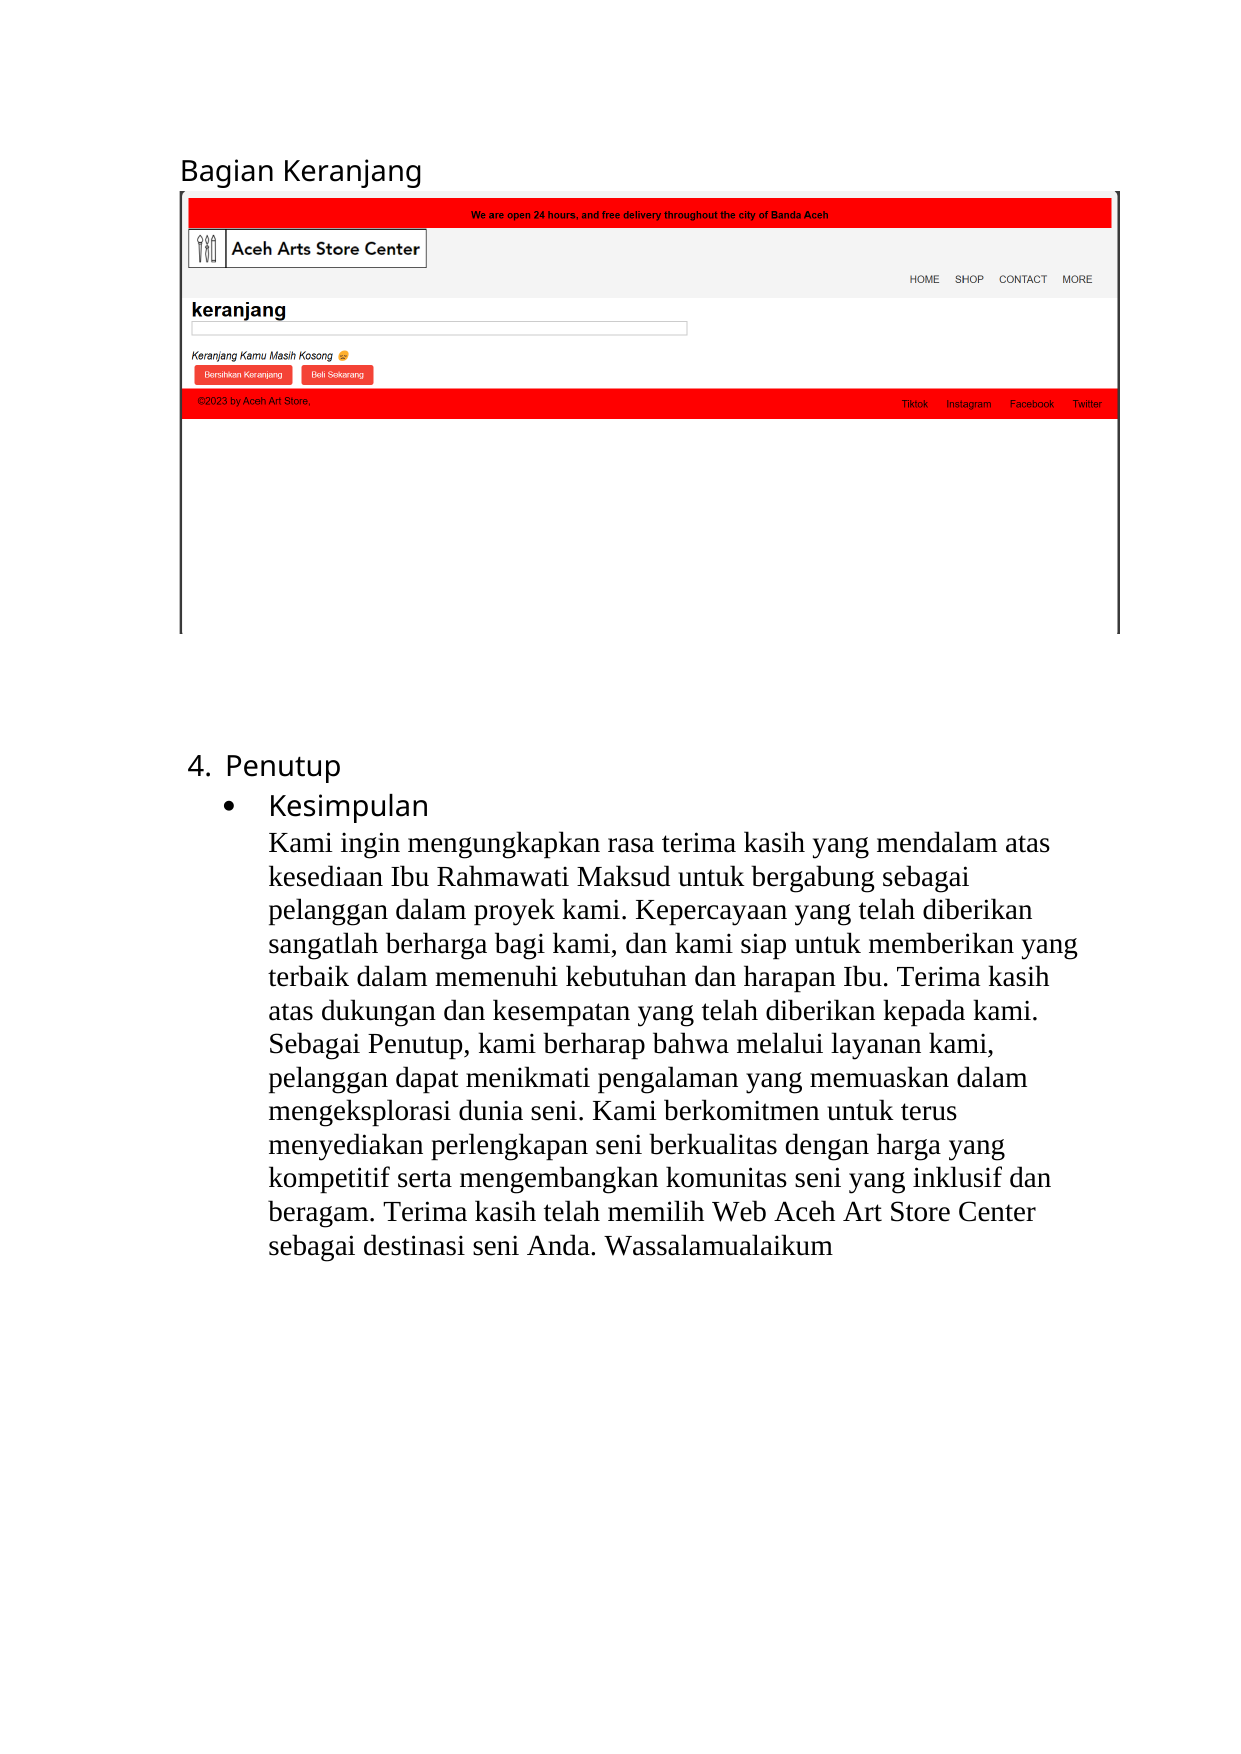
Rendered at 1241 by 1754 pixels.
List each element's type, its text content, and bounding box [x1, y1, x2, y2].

text Kami ingin mengungkapkan rasa terima kasih yang mendalam atas kesediaan Ibu Rahmawati Maksud untuk bergabung sebagai pelanggan dalam proyek kami. Kepercayaan yang telah diberikan sangatlah berharga bagi kami, dan kami siap untuk memberikan yang terbaik dalam memenuhi kebutuhan dan harapan Ibu. Terima kasih atas dukungan dan kesempatan yang telah diberikan kepada kami. Sebagai Penutup, kami berharap bahwa melalui layanan kami, pelanggan dapat menikmati pengalaman yang memuaskan dalam mengeksplorasi dunia seni. Kami berkomitmen untuk terus menyediakan perlengkapan seni berkualitas dengan harga yang kompetitif serta mengembangkan komunitas seni yang inklusif dan beragam. Terima kasih telah memilih Web Aceh Art Store Center sebagai destinasi seni Anda. Wassalamualaikum [268, 825, 1090, 1261]
picture [179, 191, 1120, 634]
text Bagian Keranjang [179, 150, 1090, 191]
list Kesimpulan [224, 785, 1090, 825]
list Penutup [187, 746, 1090, 785]
